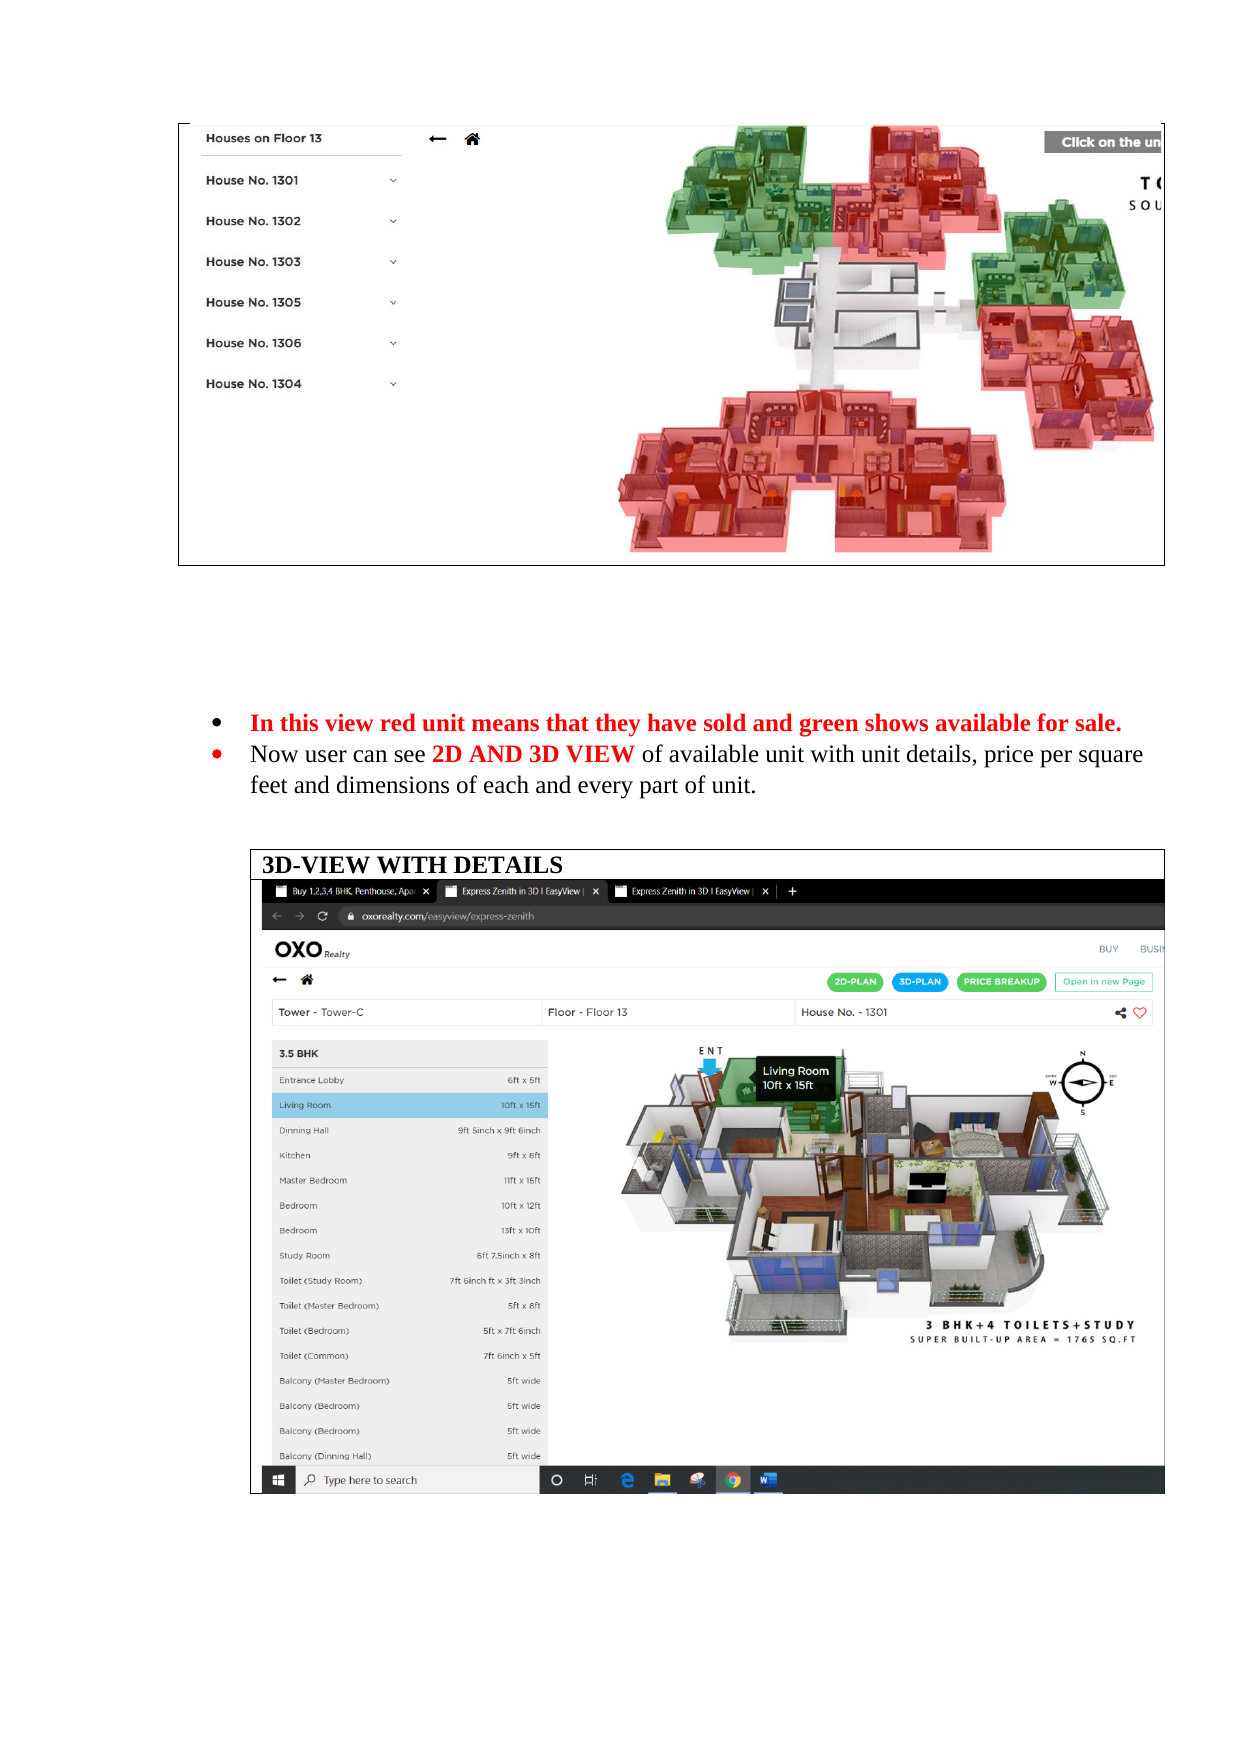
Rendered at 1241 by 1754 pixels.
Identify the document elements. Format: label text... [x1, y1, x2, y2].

table_header 3D-VIEW WITH DETAILS [251, 850, 1164, 879]
table_cell [251, 880, 261, 1493]
picture [261, 880, 1165, 1494]
list In this view red unit means that they have sold and green shows available for sale. [212, 708, 1165, 737]
picture [189, 123, 1162, 565]
table_header [179, 124, 189, 565]
list Now user can see 2D AND 3D VIEW of available unit with unit details, price per square feet and dimensions of each and every part of unit. [212, 739, 1165, 799]
